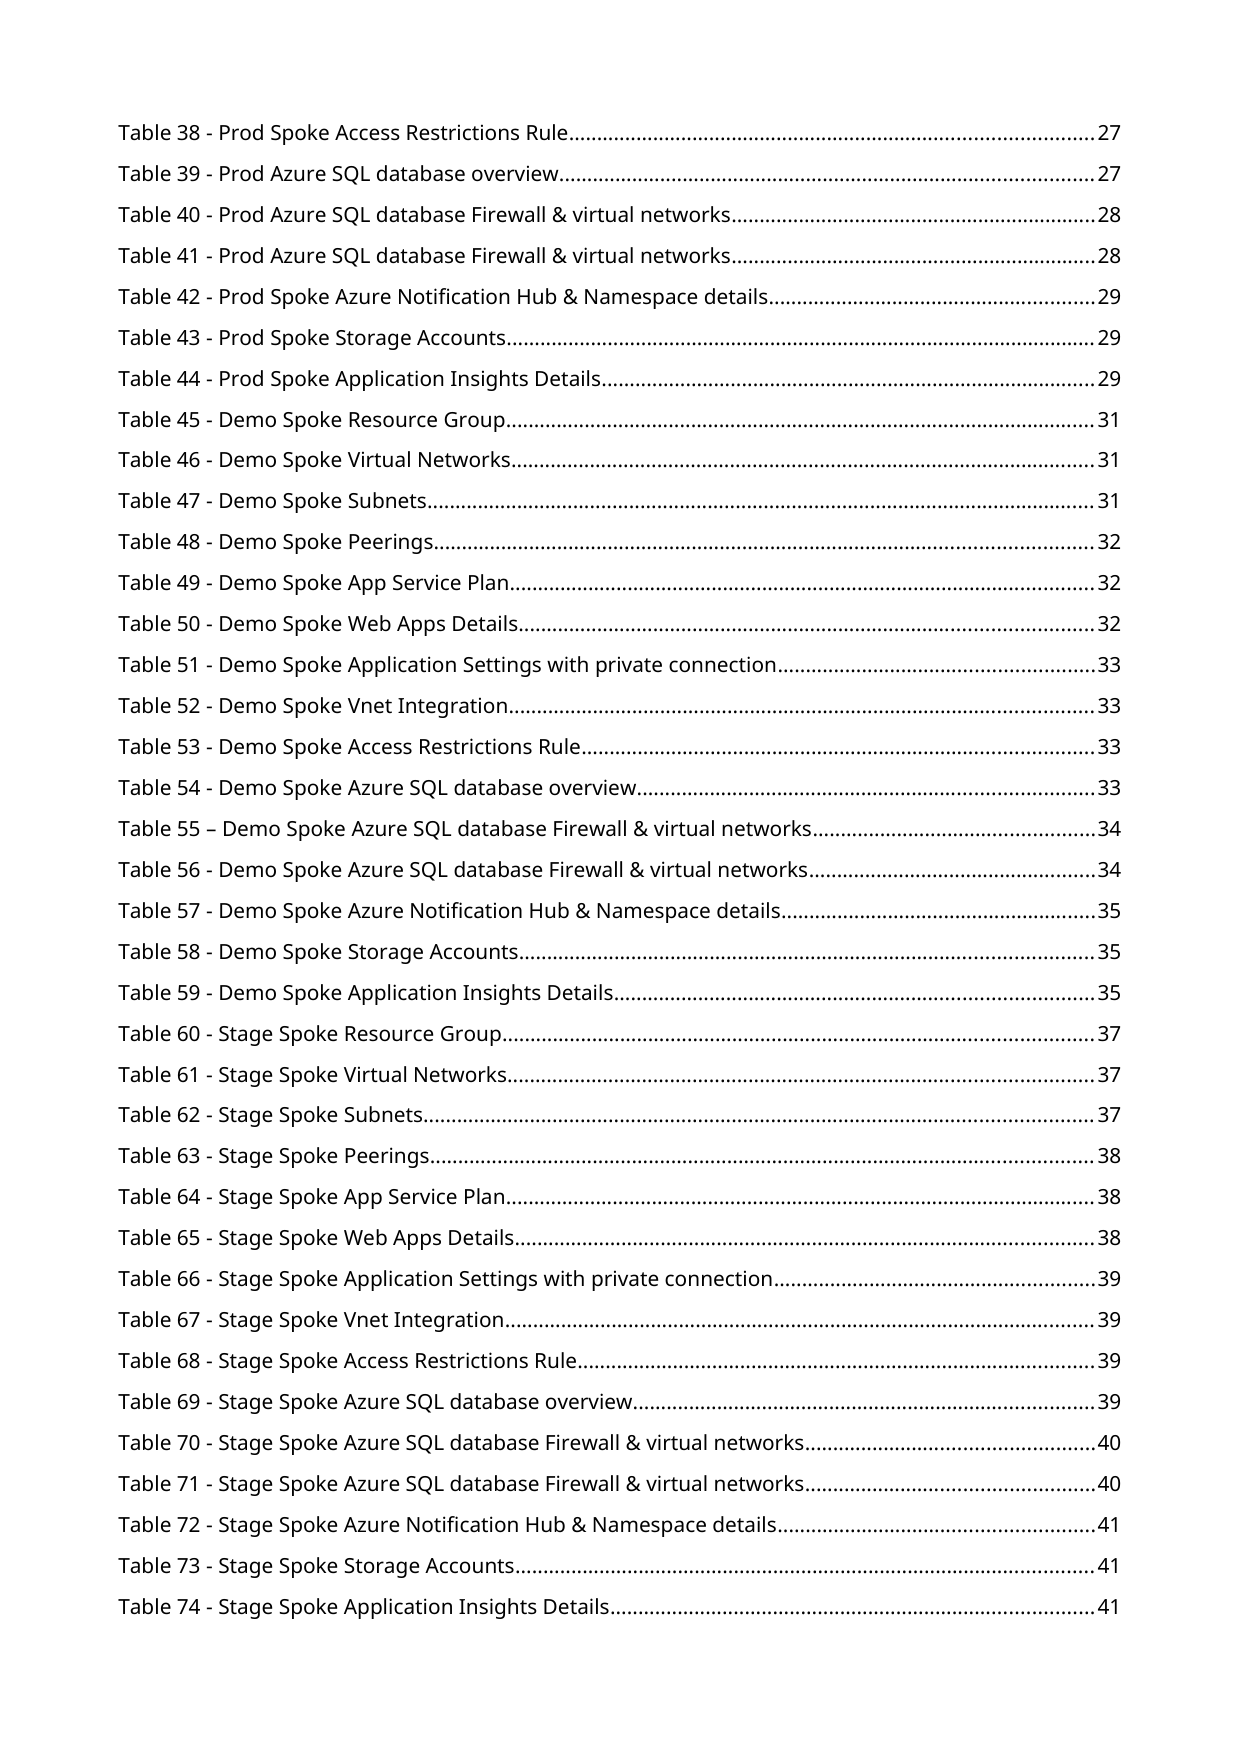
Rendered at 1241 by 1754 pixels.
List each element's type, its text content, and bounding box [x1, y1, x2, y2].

text Table 41 - Prod Azure SQL database Firewall & virtual networks 28 [118, 241, 1122, 269]
text Table 66 - Stage Spoke Application Settings with private connection 39 [118, 1264, 1122, 1293]
text Table 52 - Demo Spoke Vnet Integration 33 [118, 691, 1122, 720]
text Table 61 - Stage Spoke Virtual Networks 37 [118, 1060, 1122, 1088]
text Table 70 - Stage Spoke Azure SQL database Firewall & virtual networks 40 [118, 1428, 1122, 1457]
text Table 59 - Demo Spoke Application Insights Details 35 [118, 978, 1122, 1006]
text Table 73 - Stage Spoke Storage Accounts 41 [118, 1551, 1122, 1579]
text Table 50 - Demo Spoke Web Apps Details 32 [118, 609, 1122, 638]
text Table 56 - Demo Spoke Azure SQL database Firewall & virtual networks 34 [118, 855, 1122, 883]
text Table 54 - Demo Spoke Azure SQL database overview 33 [118, 773, 1122, 802]
text Table 60 - Stage Spoke Resource Group 37 [118, 1019, 1122, 1047]
text Table 44 - Prod Spoke Application Insights Details 29 [118, 364, 1122, 392]
text Table 40 - Prod Azure SQL database Firewall & virtual networks 28 [118, 200, 1122, 228]
text Table 71 - Stage Spoke Azure SQL database Firewall & virtual networks 40 [118, 1469, 1122, 1497]
text Table 64 - Stage Spoke App Service Plan 38 [118, 1182, 1122, 1211]
text Table 51 - Demo Spoke Application Settings with private connection 33 [118, 650, 1122, 679]
text Table 55 – Demo Spoke Azure SQL database Firewall & virtual networks 34 [118, 814, 1122, 842]
text Table 58 - Demo Spoke Storage Accounts 35 [118, 937, 1122, 965]
text Table 48 - Demo Spoke Peerings 32 [118, 527, 1122, 556]
text Table 38 - Prod Spoke Access Restrictions Rule 27 [118, 118, 1122, 147]
text Table 67 - Stage Spoke Vnet Integration 39 [118, 1305, 1122, 1334]
text Table 47 - Demo Spoke Subnets 31 [118, 487, 1122, 515]
text Table 39 - Prod Azure SQL database overview 27 [118, 159, 1122, 187]
text Table 42 - Prod Spoke Azure Notification Hub & Namespace details 29 [118, 282, 1122, 310]
text Table 57 - Demo Spoke Azure Notification Hub & Namespace details 35 [118, 896, 1122, 924]
text Table 46 - Demo Spoke Virtual Networks 31 [118, 446, 1122, 474]
text Table 72 - Stage Spoke Azure Notification Hub & Namespace details 41 [118, 1510, 1122, 1538]
text Table 45 - Demo Spoke Resource Group 31 [118, 405, 1122, 433]
text Table 49 - Demo Spoke App Service Plan 32 [118, 568, 1122, 597]
text Table 65 - Stage Spoke Web Apps Details 38 [118, 1223, 1122, 1252]
text Table 43 - Prod Spoke Storage Accounts 29 [118, 323, 1122, 351]
text Table 69 - Stage Spoke Azure SQL database overview 39 [118, 1387, 1122, 1416]
text Table 62 - Stage Spoke Subnets 37 [118, 1101, 1122, 1129]
text Table 63 - Stage Spoke Peerings 38 [118, 1142, 1122, 1170]
text Table 68 - Stage Spoke Access Restrictions Rule 39 [118, 1346, 1122, 1375]
text Table 53 - Demo Spoke Access Restrictions Rule 33 [118, 732, 1122, 761]
text Table 74 - Stage Spoke Application Insights Details 41 [118, 1592, 1122, 1620]
